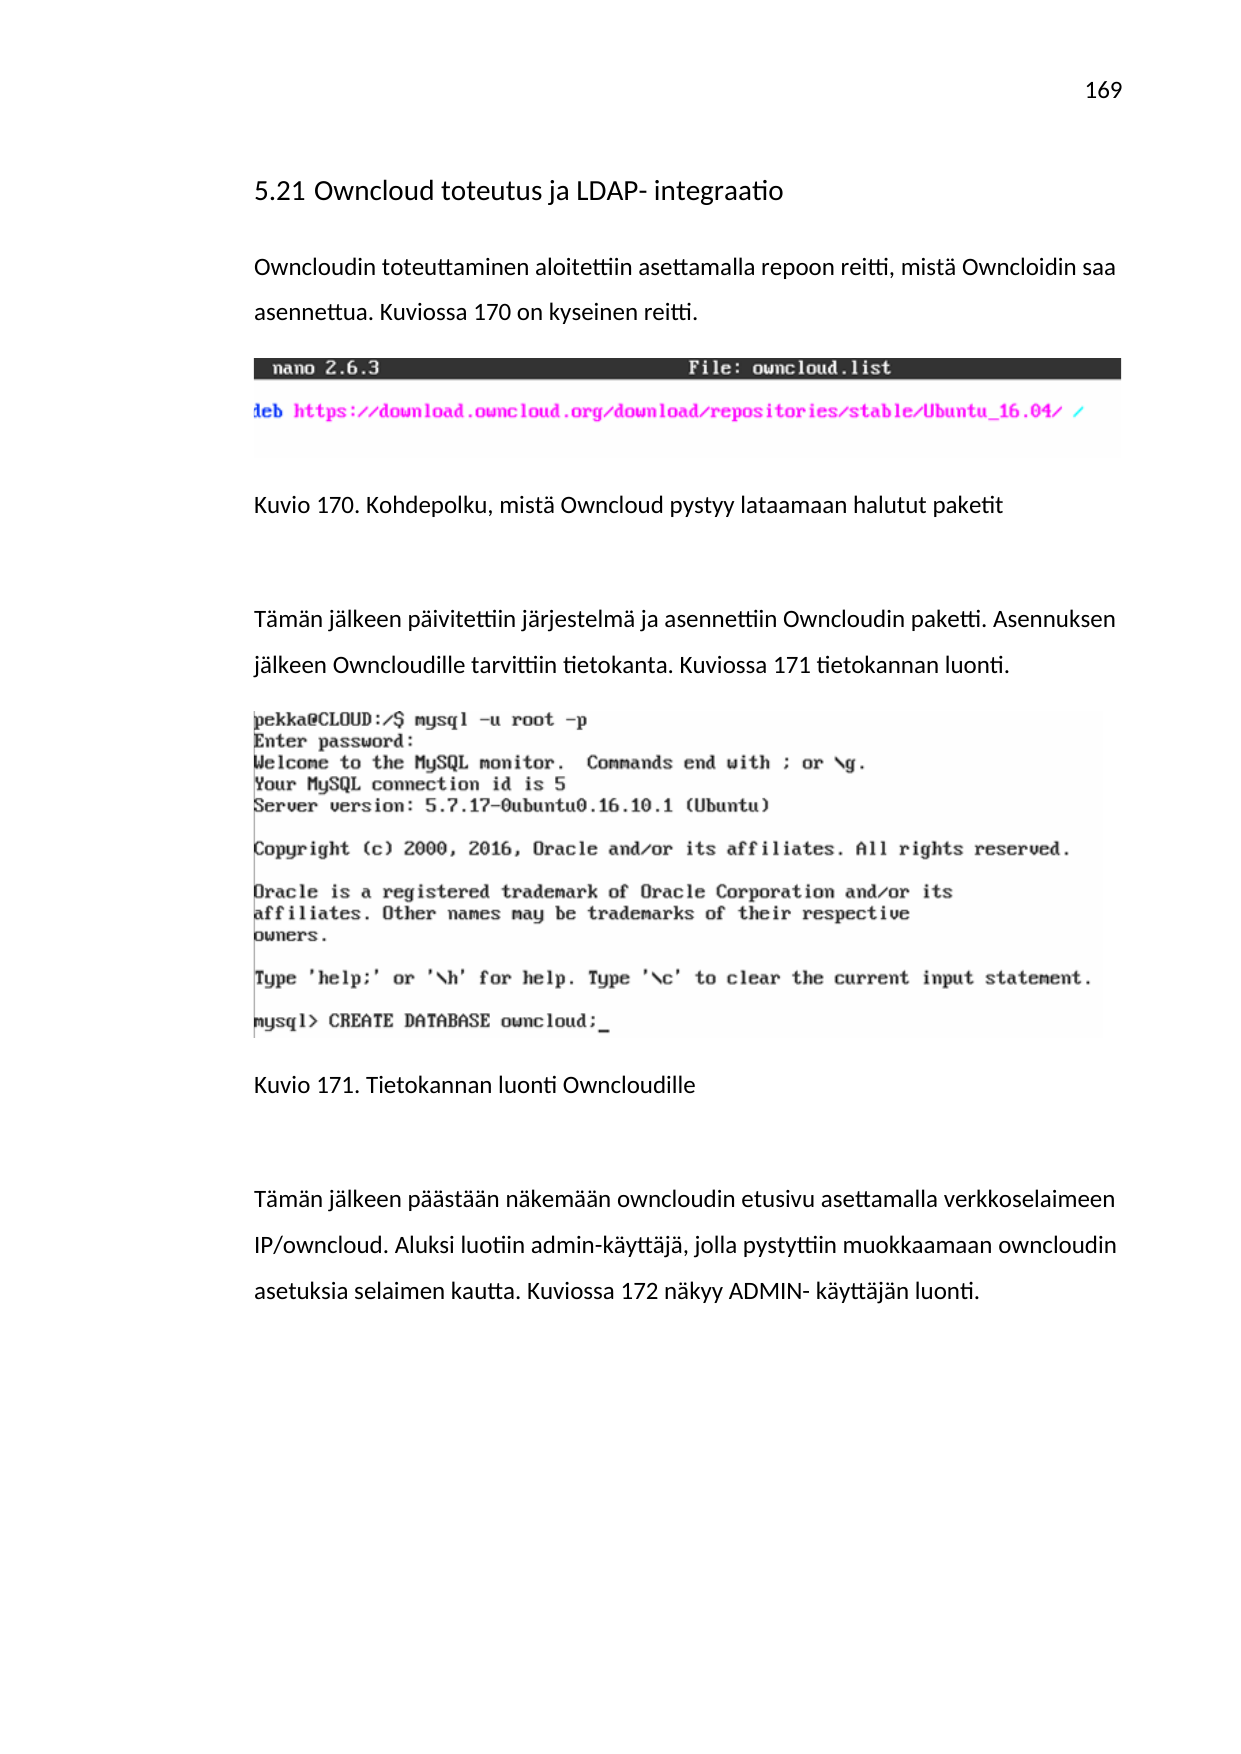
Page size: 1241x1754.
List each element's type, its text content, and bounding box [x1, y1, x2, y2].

text Tämän jälkeen päästään näkemään owncloudin etusivu asettamalla verkkoselaimeen IP/owncloud. Aluksi luotiin admin-käyttäjä, jolla pystyttiin muokkaamaan owncloudin asetuksia selaimen kautta. Kuviossa 172 näkyy ADMIN- käyttäjän luonti. [254, 1183, 1122, 1305]
text Tämän jälkeen päivitettiin järjestelmä ja asennettiin Owncloudin paketti. Asennuksen jälkeen Owncloudille tarvittiin tietokanta. Kuviossa 171 tietokannan luonti. [254, 603, 1122, 679]
picture [253, 358, 1122, 458]
subtitle Owncloud toteutus ja LDAP- integraatio [254, 172, 1122, 208]
picture [253, 711, 1122, 1038]
text Owncloudin toteuttaminen aloitettiin asettamalla repoon reitti, mistä Owncloidin saa asennettua. Kuviossa 170 on kyseinen reitti. [254, 251, 1122, 327]
